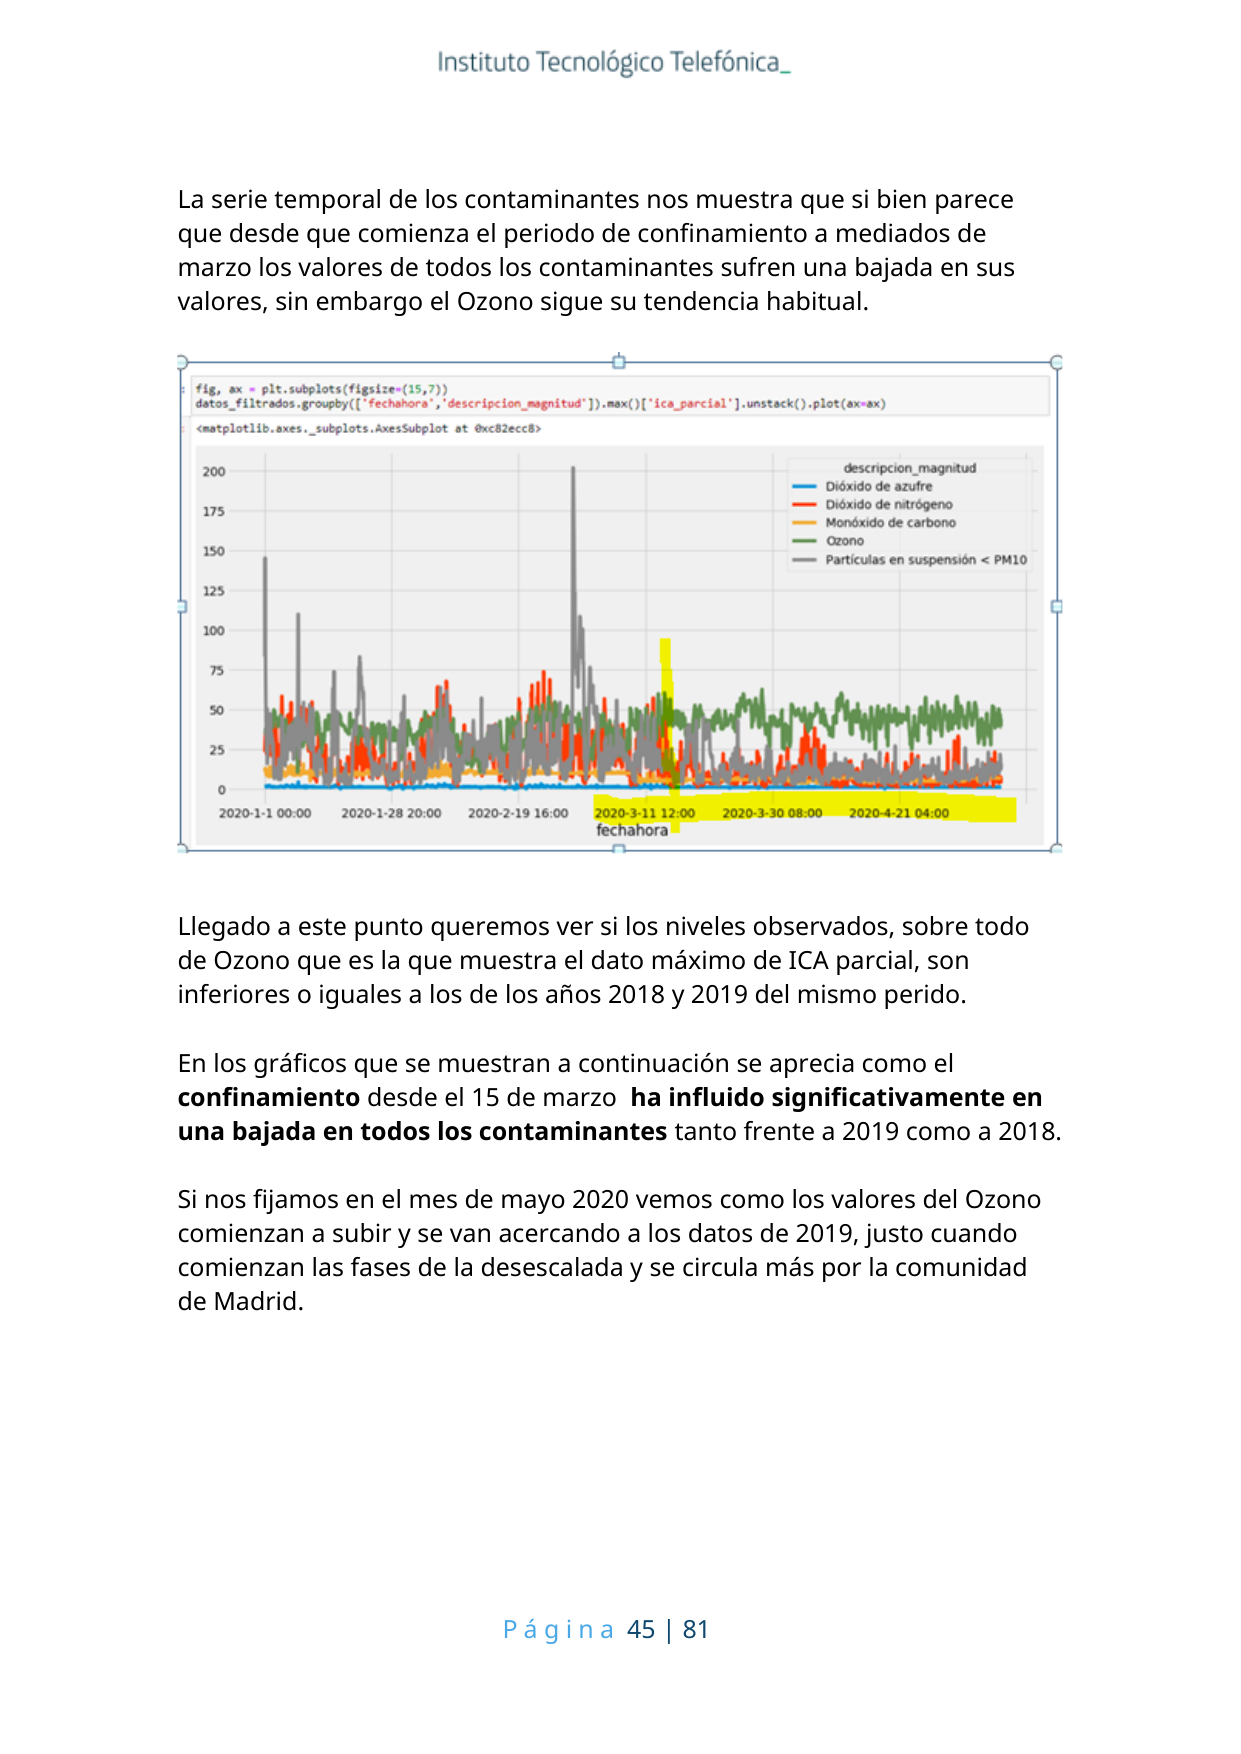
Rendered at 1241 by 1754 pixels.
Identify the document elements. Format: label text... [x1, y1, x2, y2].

text La serie temporal de los contaminantes nos muestra que si bien parece que desde que comienza el periodo de confinamiento a mediados de marzo los valores de todos los contaminantes sufren una bajada en sus valores, sin embargo el Ozono sigue su tendencia habitual. [177, 182, 1063, 318]
picture [433, 29, 807, 83]
text Llegado a este punto queremos ver si los niveles observados, sobre todo de Ozono que es la que muestra el dato máximo de ICA parcial, son inferiores o iguales a los de los años 2018 y 2019 del mismo perido. [177, 909, 1063, 1011]
text Si nos fijamos en el mes de mayo 2020 vemos como los valores del Ozono comienzan a subir y se van acercando a los datos de 2019, justo cuando comienzan las fases de la desescalada y se circula más por la comunidad de Madrid. [177, 1181, 1063, 1318]
picture [177, 352, 1063, 875]
text En los gráficos que se muestran a continuación se aprecia como el confinamiento desde el 15 de marzo ha influido significativamente en una bajada en todos los contaminantes tanto frente a 2019 como a 2018. [177, 1045, 1063, 1147]
